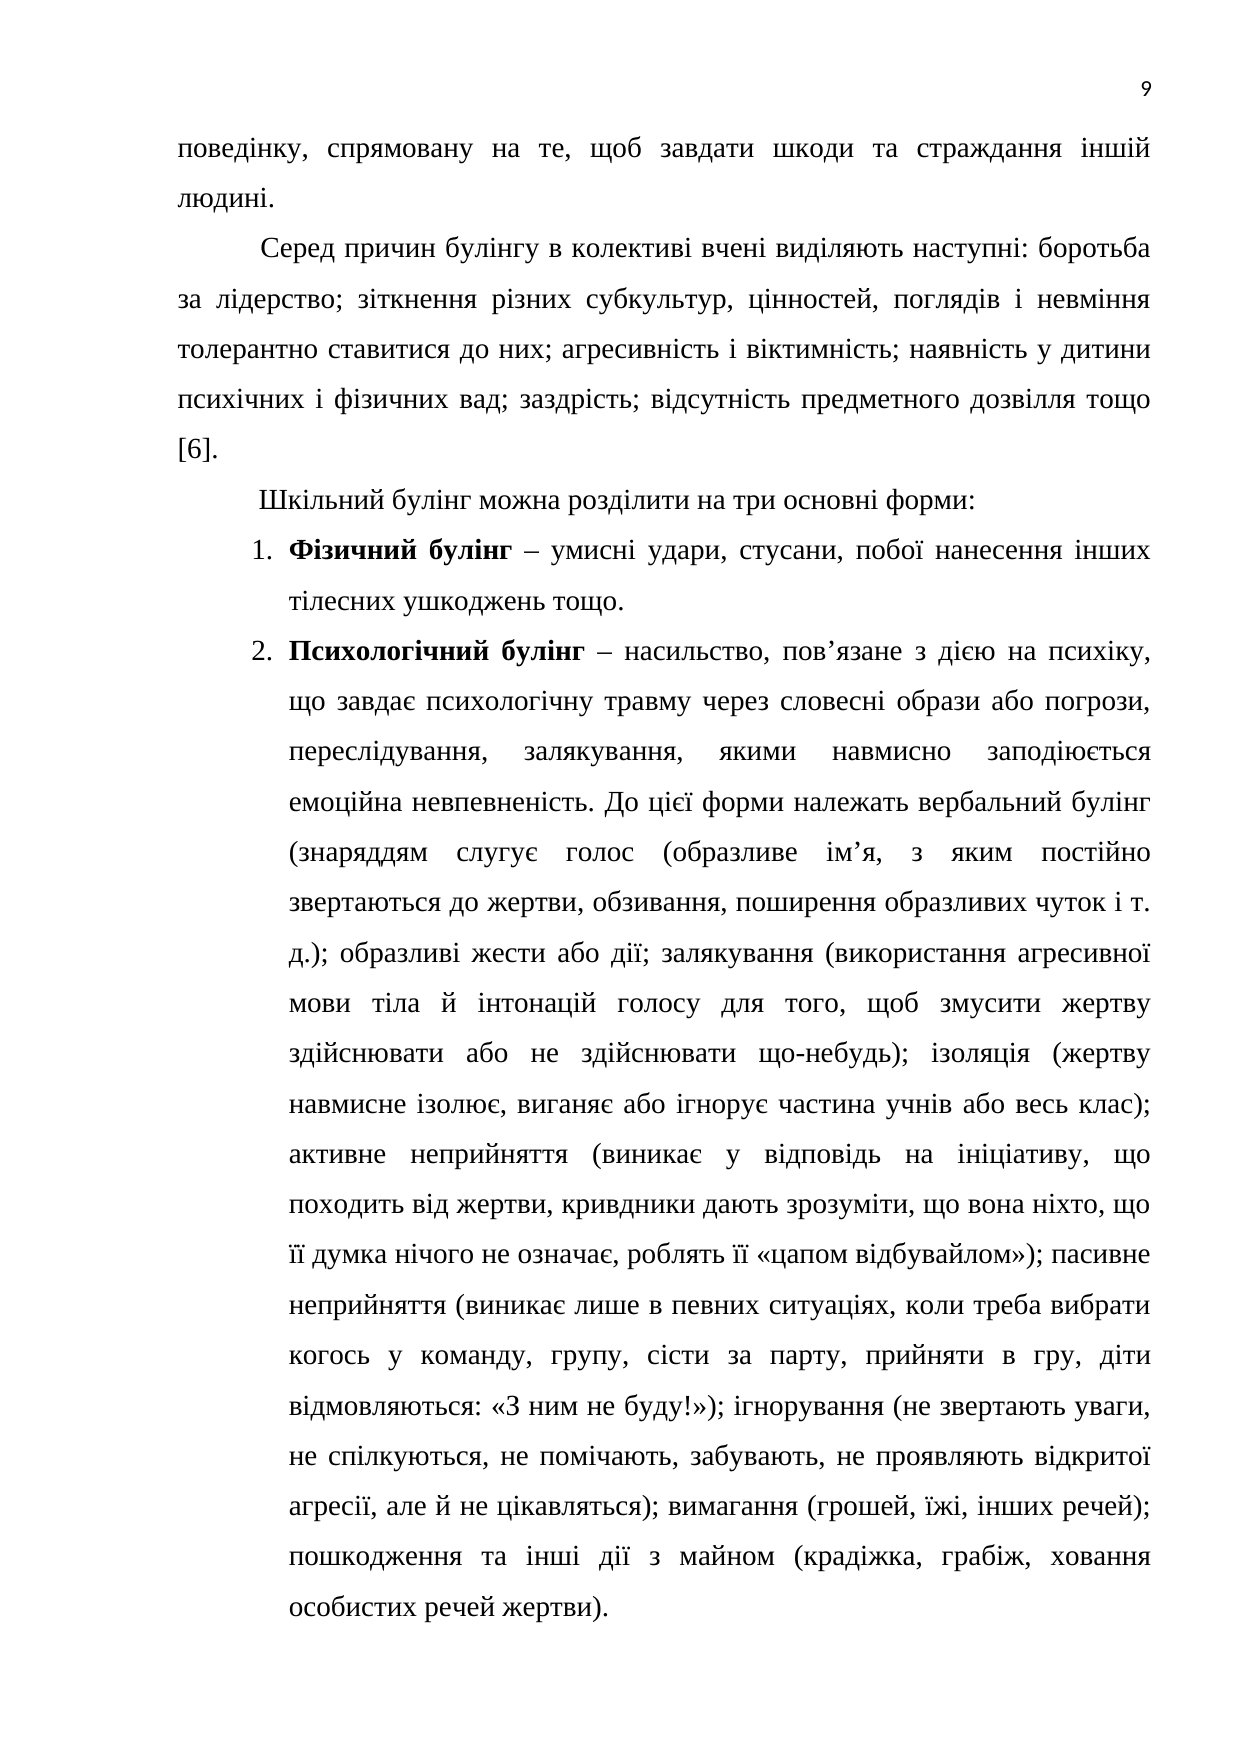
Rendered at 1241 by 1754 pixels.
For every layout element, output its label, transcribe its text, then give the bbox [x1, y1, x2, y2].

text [177, 130, 1152, 214]
list Фізичний булінг – умисні удари, стусани, побої нанесення інших тілесних ушкоджень тощо. [251, 532, 1152, 616]
list Психологічний булінг – насильство, пов’язане з дією на психіку, що завдає психологічну травму через словесні образи або погрози, переслідування, залякування, якими навмисно заподіюється емоційна невпевненість. До цієї форми належать вербальний булінг (знаряддям слугує голос (образливе ім’я, з яким постійно звертаються до жертви, обзивання, поширення образливих чуток і т. д.); образливі жести або дії; залякування (використання агресивної мови тіла й інтонацій голосу для того, щоб змусити жертву здійснювати або не здійснювати що-небудь); ізоляція (жертву навмисне ізолює, виганяє або ігнорує частина учнів або весь клас); активне неприйняття (виникає у відповідь на ініціативу, що походить від жертви, кривдники дають зрозуміти, що вона ніхто, що її думка нічого не означає, роблять її «цапом відбувайлом»); пасивне неприйняття (виникає лише в певних ситуаціях, коли треба вибрати когось у команду, групу, сісти за парту, прийняти в гру, діти відмовляються: «З ним не буду!»); ігнорування (не звертають уваги, не спілкуються, не помічають, забувають, не проявляють відкритої агресії, але й не цікавляться); вимагання (грошей, їжі, інших речей); пошкодження та інші дії з майном (крадіжка, грабіж, ховання особистих речей жертви). [251, 633, 1152, 1622]
text Шкільний булінг можна розділити на три основні форми: [177, 482, 1152, 516]
text Серед причин булінгу в колективі вчені виділяють наступні: боротьба за лідерство; зіткнення різних субкультур, цінностей, поглядів і невміння толерантно ставитися до них; агресивність і віктимність; наявність у дитини психічних і фізичних вад; заздрість; відсутність предметного дозвілля тощо [6]. [177, 230, 1152, 465]
